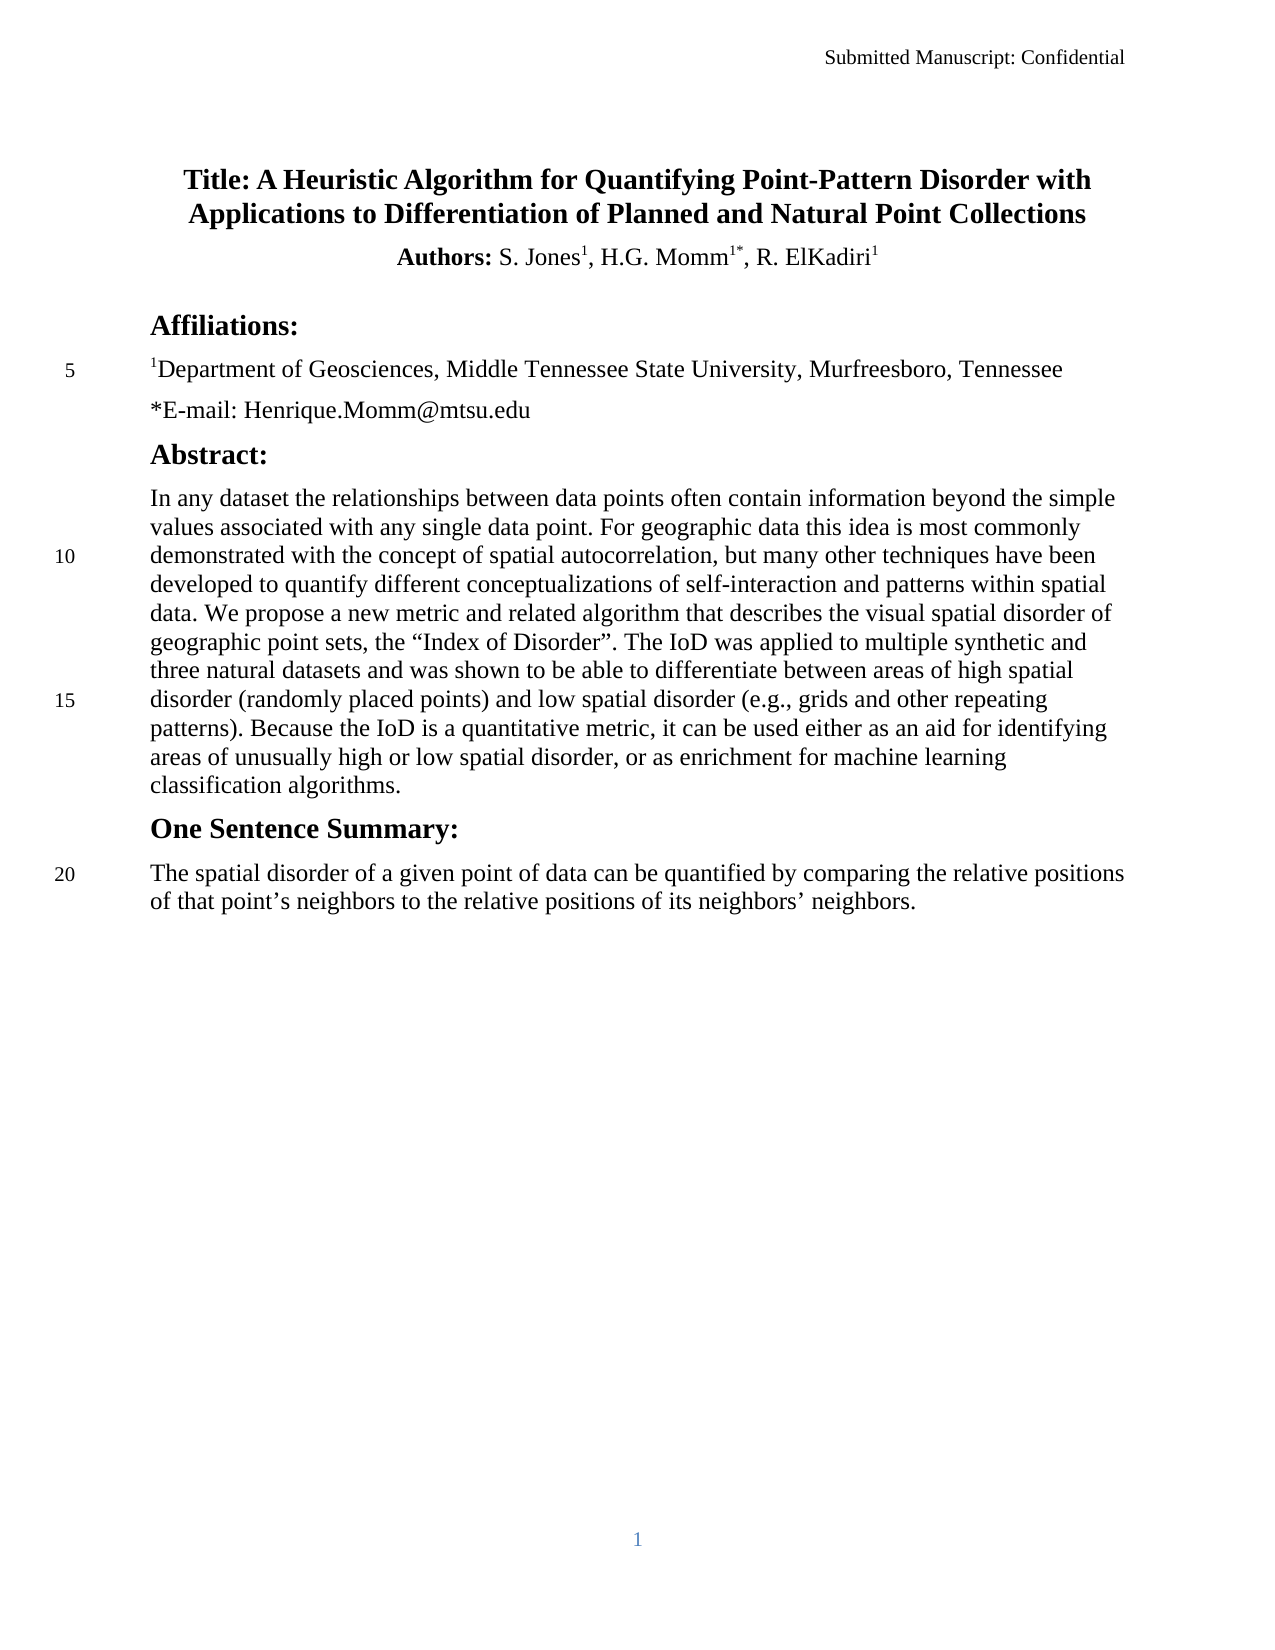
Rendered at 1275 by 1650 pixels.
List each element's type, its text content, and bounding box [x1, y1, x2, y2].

text *E-mail: Henrique.Momm@mtsu.edu [150, 396, 1125, 424]
text Authors: S. Jones1, H.G. Momm1*, R. ElKadiri1 [150, 242, 1125, 271]
text Abstract: [150, 437, 1125, 470]
text Title: A Heuristic Algorithm for Quantifying Point-Pattern Disorder with Applications to Differentiation of Planned and Natural Point Collections [150, 162, 1125, 229]
text One Sentence Summary: [150, 812, 1125, 845]
text Affiliations: [150, 308, 1125, 342]
text In any dataset the relationships between data points often contain information beyond the simple values associated with any single data point. For geographic data this idea is most commonly demonstrated with the concept of spatial autocorrelation, but many other techniques have been developed to quantify different conceptualizations of self-interaction and patterns within spatial data. We propose a new metric and related algorithm that describes the visual spatial disorder of geographic point sets, the “Index of Disorder”. The IoD was applied to multiple synthetic and three natural datasets and was shown to be able to differentiate between areas of high spatial disorder (randomly placed points) and low spatial disorder (e.g., grids and other repeating patterns). Because the IoD is a quantitative metric, it can be used either as an aid for identifying areas of unusually high or low spatial disorder, or as enrichment for machine learning classification algorithms. [150, 483, 1125, 799]
text The spatial disorder of a given point of data can be quantified by comparing the relative positions of that point’s neighbors to the relative positions of its neighbors’ neighbors. [150, 858, 1125, 915]
text 1Department of Geosciences, Middle Tennessee State University, Murfreesboro, Tennessee [150, 354, 1125, 383]
